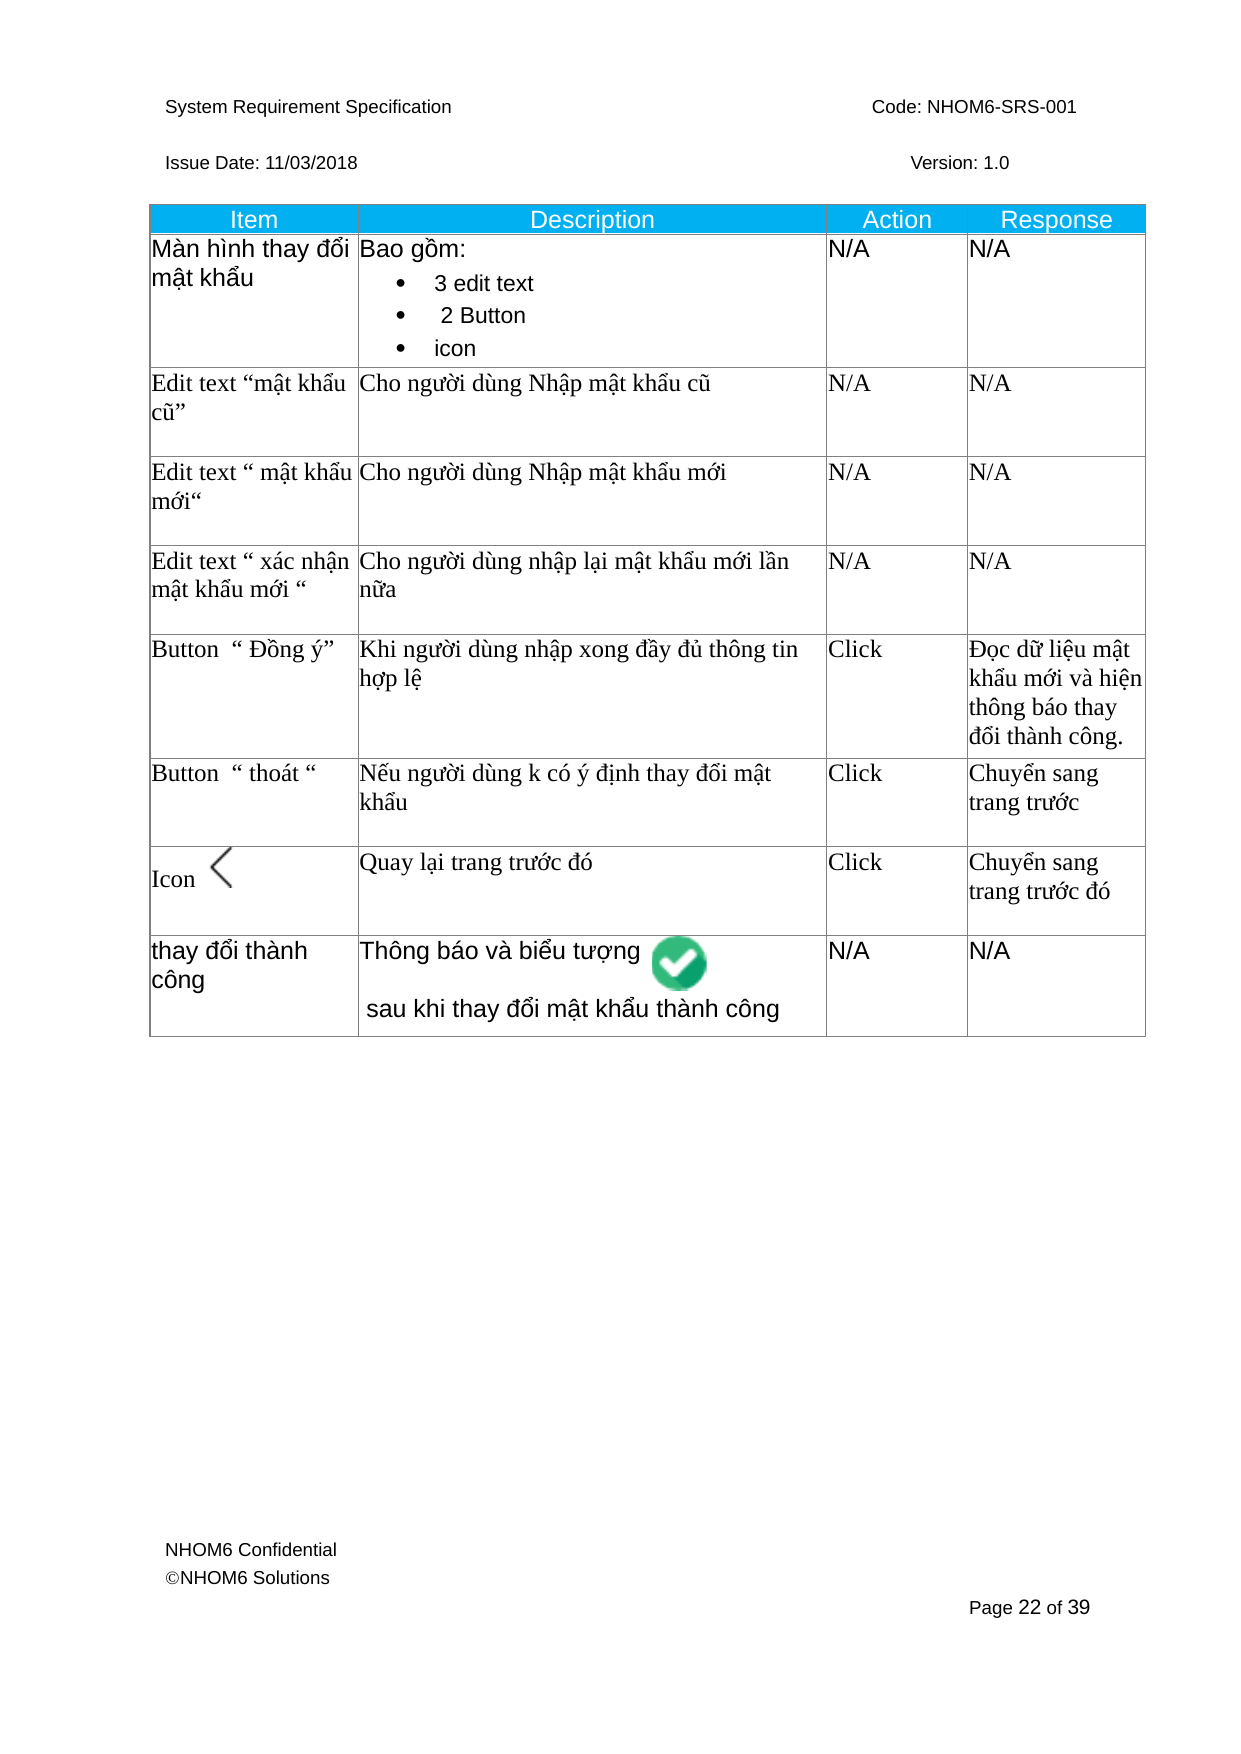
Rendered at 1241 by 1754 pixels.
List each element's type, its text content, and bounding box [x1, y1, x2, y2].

table_cell Icon [151, 847, 358, 935]
table_cell Edit text “ mật khẩu mới“ [151, 457, 358, 545]
table_cell N/A [968, 936, 1145, 1036]
table_cell Đọc dữ liệu mật khẩu mới và hiện thông báo thay đổi thành công. [968, 635, 1145, 757]
table_cell Click [827, 759, 967, 846]
table_cell Thông báo và biểu tượng sau khi thay đổi mật khẩu thành công [359, 936, 826, 1036]
table_header Item [151, 205, 358, 233]
table_header Action [827, 205, 967, 233]
picture [652, 936, 707, 991]
table_cell Cho người dùng Nhập mật khẩu cũ [359, 368, 826, 456]
table_cell N/A [827, 936, 967, 1036]
table_cell Button “ Đồng ý” [151, 635, 358, 757]
table_cell N/A [827, 235, 967, 367]
table_cell Chuyển sang trang trước đó [968, 847, 1145, 935]
table_cell Màn hình thay đổi mật khẩu [151, 235, 358, 367]
table_cell Cho người dùng nhập lại mật khẩu mới lần nữa [359, 546, 826, 633]
table_cell thay đổi thành công [151, 936, 358, 1036]
table_cell Khi người dùng nhập xong đầy đủ thông tin hợp lệ [359, 635, 826, 757]
table_header Description [359, 205, 826, 233]
table_cell Click [827, 635, 967, 757]
table_cell Edit text “mật khẩu cũ” [151, 368, 358, 456]
table_cell Bao gồm: 3 edit text 2 Button icon [359, 235, 826, 367]
table_cell Quay lại trang trước đó [359, 847, 826, 935]
table_cell Edit text “ xác nhận mật khẩu mới “ [151, 546, 358, 633]
table_cell N/A [968, 457, 1145, 545]
picture [201, 847, 242, 888]
table_cell Click [827, 847, 967, 935]
table_cell N/A [968, 546, 1145, 633]
table_cell N/A [827, 457, 967, 545]
table_cell Chuyển sang trang trước [968, 759, 1145, 846]
table_cell Nếu người dùng k có ý định thay đổi mật khẩu [359, 759, 826, 846]
table_cell N/A [827, 368, 967, 456]
table_cell Cho người dùng Nhập mật khẩu mới [359, 457, 826, 545]
table_cell N/A [968, 235, 1145, 367]
table_cell N/A [827, 546, 967, 633]
table_header Response [968, 205, 1145, 233]
table_cell Button “ thoát “ [151, 759, 358, 846]
table_cell N/A [968, 368, 1145, 456]
